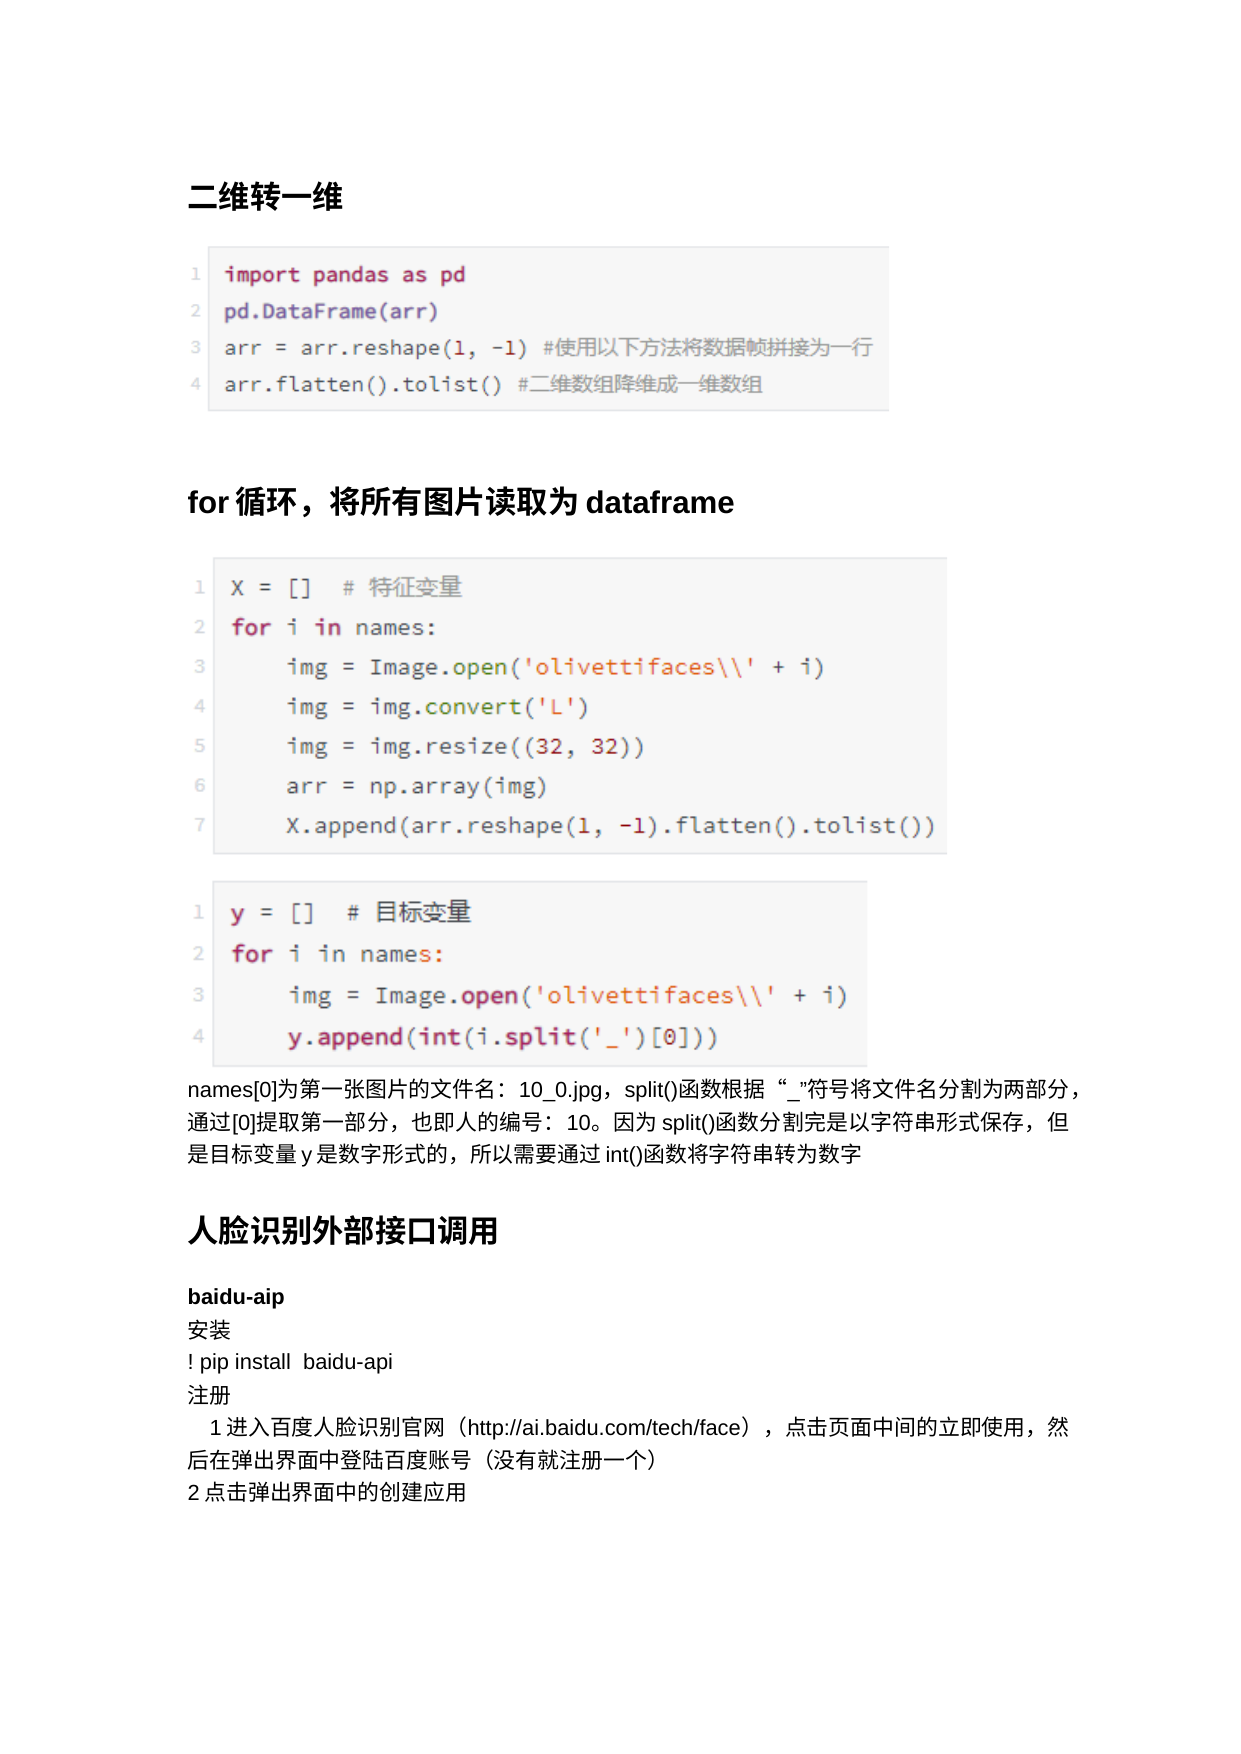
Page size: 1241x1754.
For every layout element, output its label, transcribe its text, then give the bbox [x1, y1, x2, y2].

subtitle 二维转一维 [187, 162, 1070, 227]
text ! pip install baidu-api [187, 1345, 1070, 1377]
picture [187, 551, 948, 858]
subtitle for循环，将所有图片读取为dataframe [187, 468, 1070, 533]
text baidu-aip [187, 1280, 1070, 1312]
picture [187, 245, 890, 416]
text 1进入百度人脸识别官网（http://ai.baidu.com/tech/face），点击页面中间的立即使用，然后在弹出界面中登陆百度账号（没有就注册一个） [187, 1410, 1070, 1475]
text 注册 [187, 1377, 1070, 1410]
text names[0]为第一张图片的文件名：10_0.jpg，split()函数根据“_”符号将文件名分割为两部分，通过[0]提取第一部分，也即人的编号：10。因为split()函数分割完是以字符串形式保存，但是目标变量y是数字形式的，所以需要通过int()函数将字符串转为数字 [187, 1072, 1070, 1169]
text 安装 [187, 1312, 1070, 1345]
subtitle 人脸识别外部接口调用 [187, 1196, 1070, 1261]
text 2点击弹出界面中的创建应用 [187, 1475, 1070, 1507]
picture [187, 876, 868, 1069]
